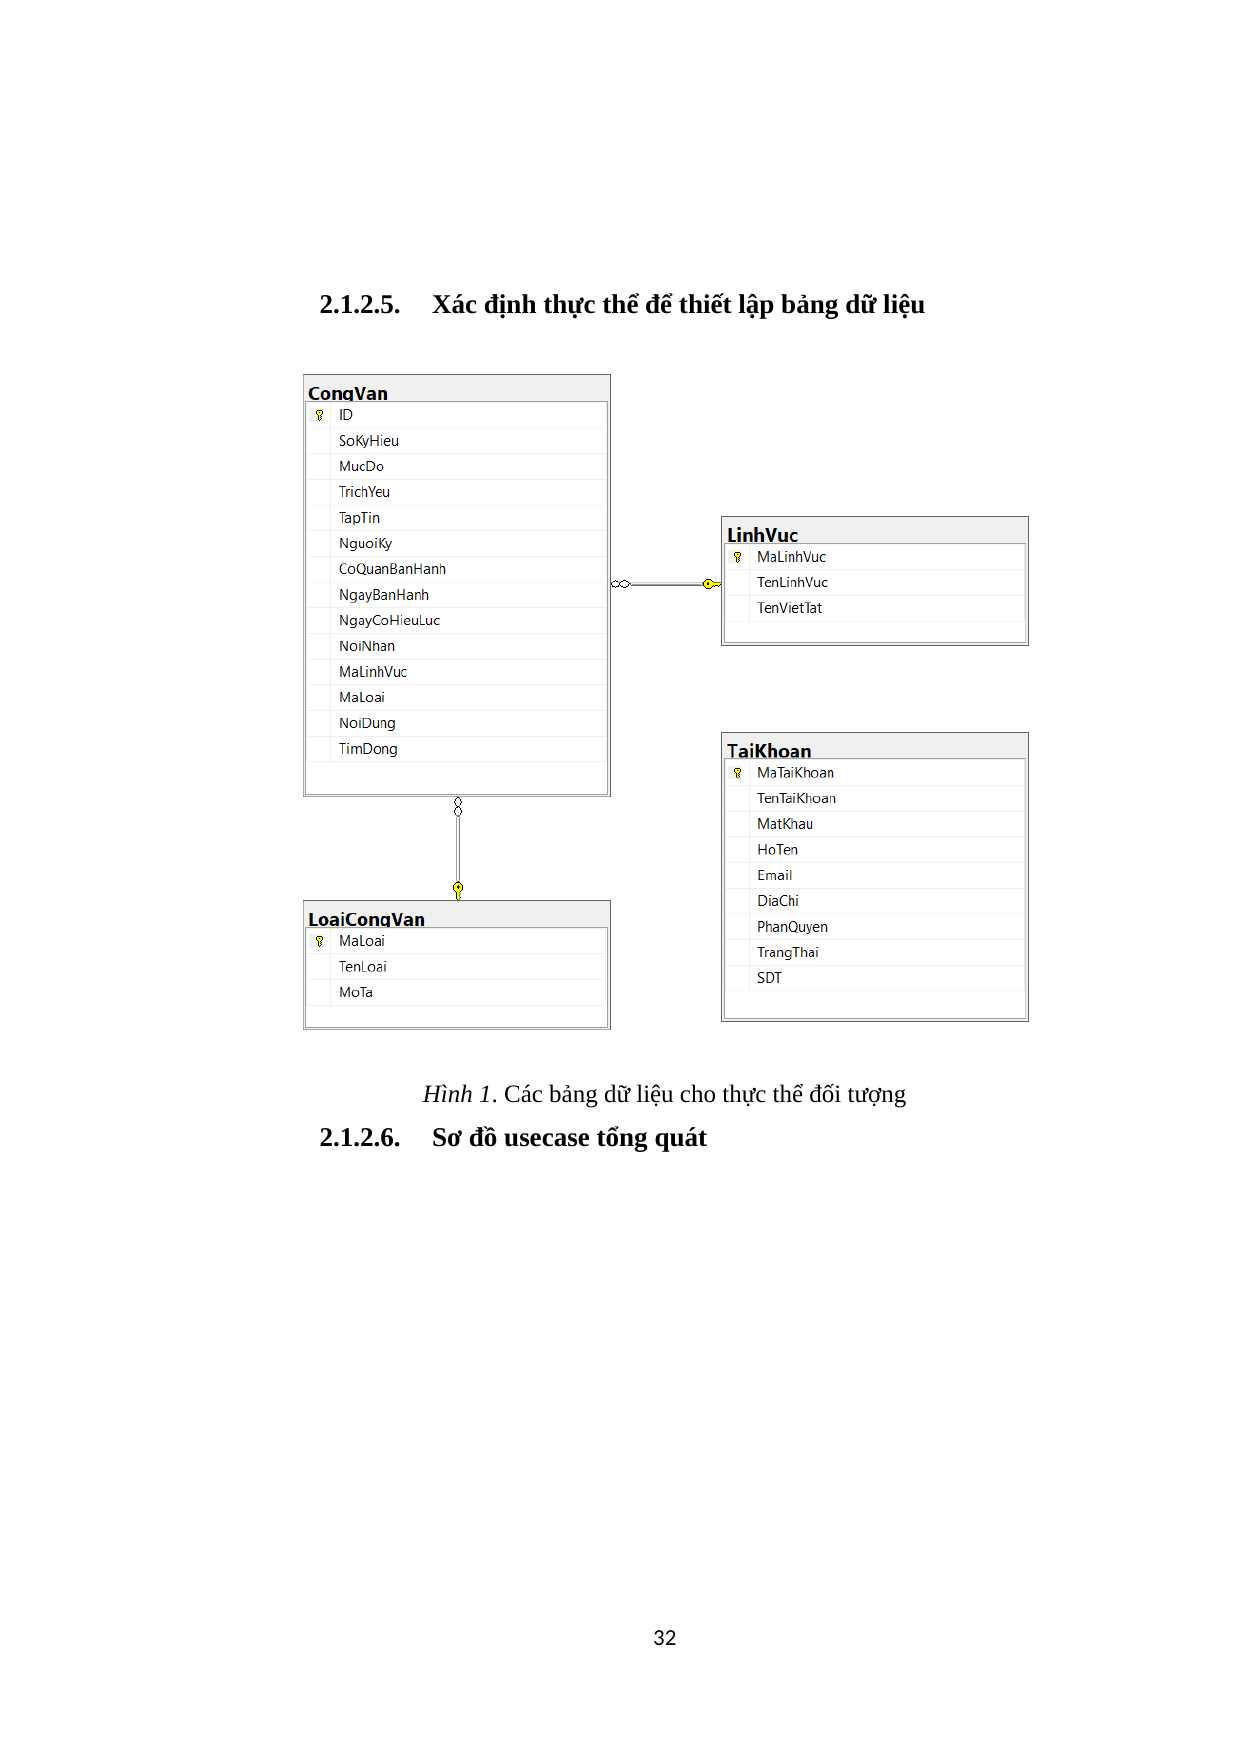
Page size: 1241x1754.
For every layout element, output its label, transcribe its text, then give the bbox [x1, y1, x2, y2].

list Sơ đồ usecase tổng quát [319, 1121, 1122, 1152]
text Hình 1. Các bảng dữ liệu cho thực thể đối tượng [207, 1079, 1122, 1108]
list Xác định thực thể để thiết lập bảng dữ liệu [319, 288, 1122, 319]
picture [206, 351, 1123, 1049]
